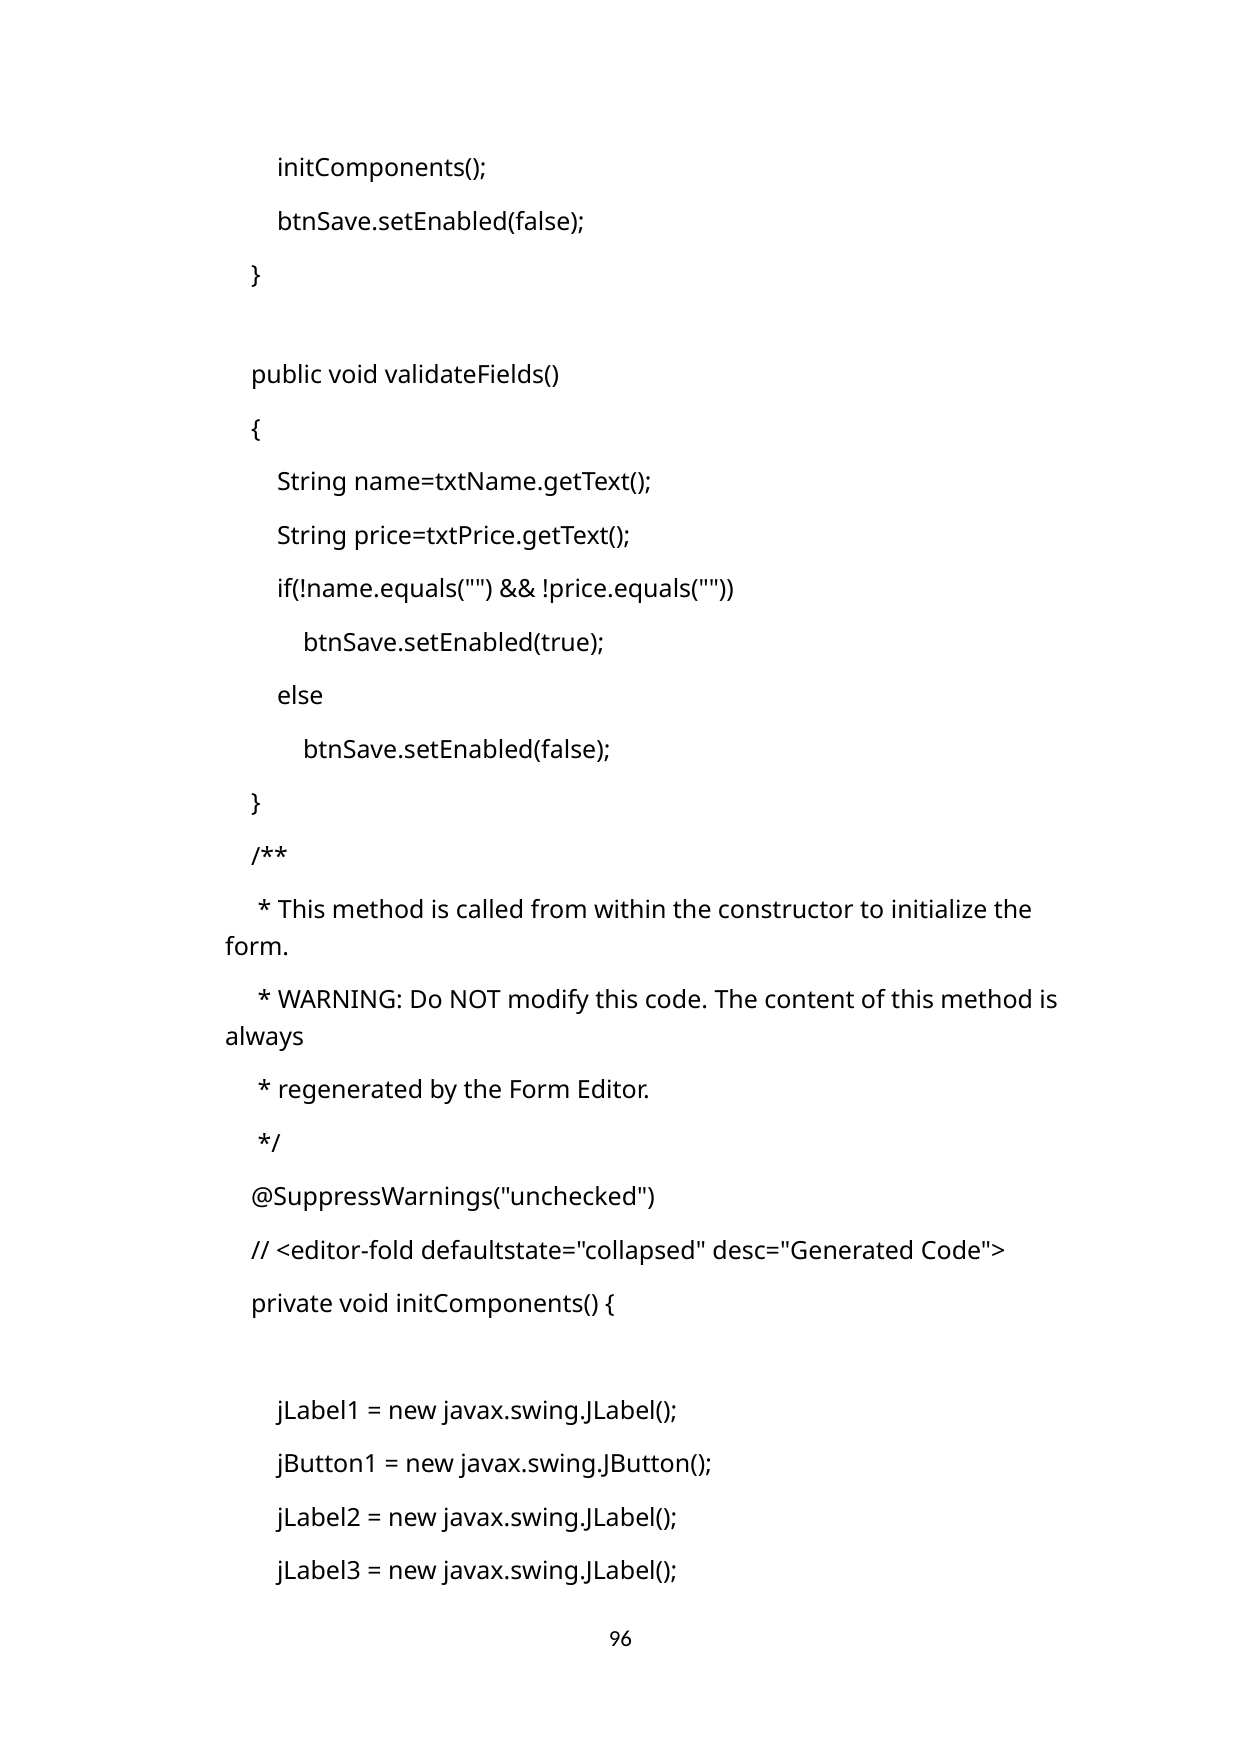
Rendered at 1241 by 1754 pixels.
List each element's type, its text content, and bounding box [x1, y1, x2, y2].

text initComponents(); [225, 150, 1090, 184]
text else [225, 678, 1090, 712]
text * This method is called from within the constructor to initialize the form. [225, 892, 1090, 962]
text String price=txtPrice.getText(); [225, 517, 1090, 552]
text if(!name.equals("") && !price.equals("")) [225, 571, 1090, 605]
text private void initComponents() { [225, 1286, 1090, 1320]
text jLabel2 = new javax.swing.JLabel(); [225, 1499, 1090, 1533]
text btnSave.setEnabled(false); [225, 203, 1090, 237]
text */ [225, 1125, 1090, 1159]
text } [225, 257, 1090, 291]
text } [225, 785, 1090, 819]
text * WARNING: Do NOT modify this code. The content of this method is always [225, 982, 1090, 1053]
text jButton1 = new javax.swing.JButton(); [225, 1446, 1090, 1480]
text * regenerated by the Form Editor. [225, 1072, 1090, 1106]
text jLabel3 = new javax.swing.JLabel(); [225, 1553, 1090, 1587]
text { [225, 411, 1090, 445]
text String name=txtName.getText(); [225, 464, 1090, 498]
text /** [225, 838, 1090, 872]
text btnSave.setEnabled(false); [225, 731, 1090, 765]
text // <editor-fold defaultstate="collapsed" desc="Generated Code"> [225, 1232, 1090, 1266]
text btnSave.setEnabled(true); [225, 624, 1090, 658]
text jLabel1 = new javax.swing.JLabel(); [225, 1393, 1090, 1427]
text @SuppressWarnings("unchecked") [225, 1179, 1090, 1213]
text public void validateFields() [225, 357, 1090, 391]
